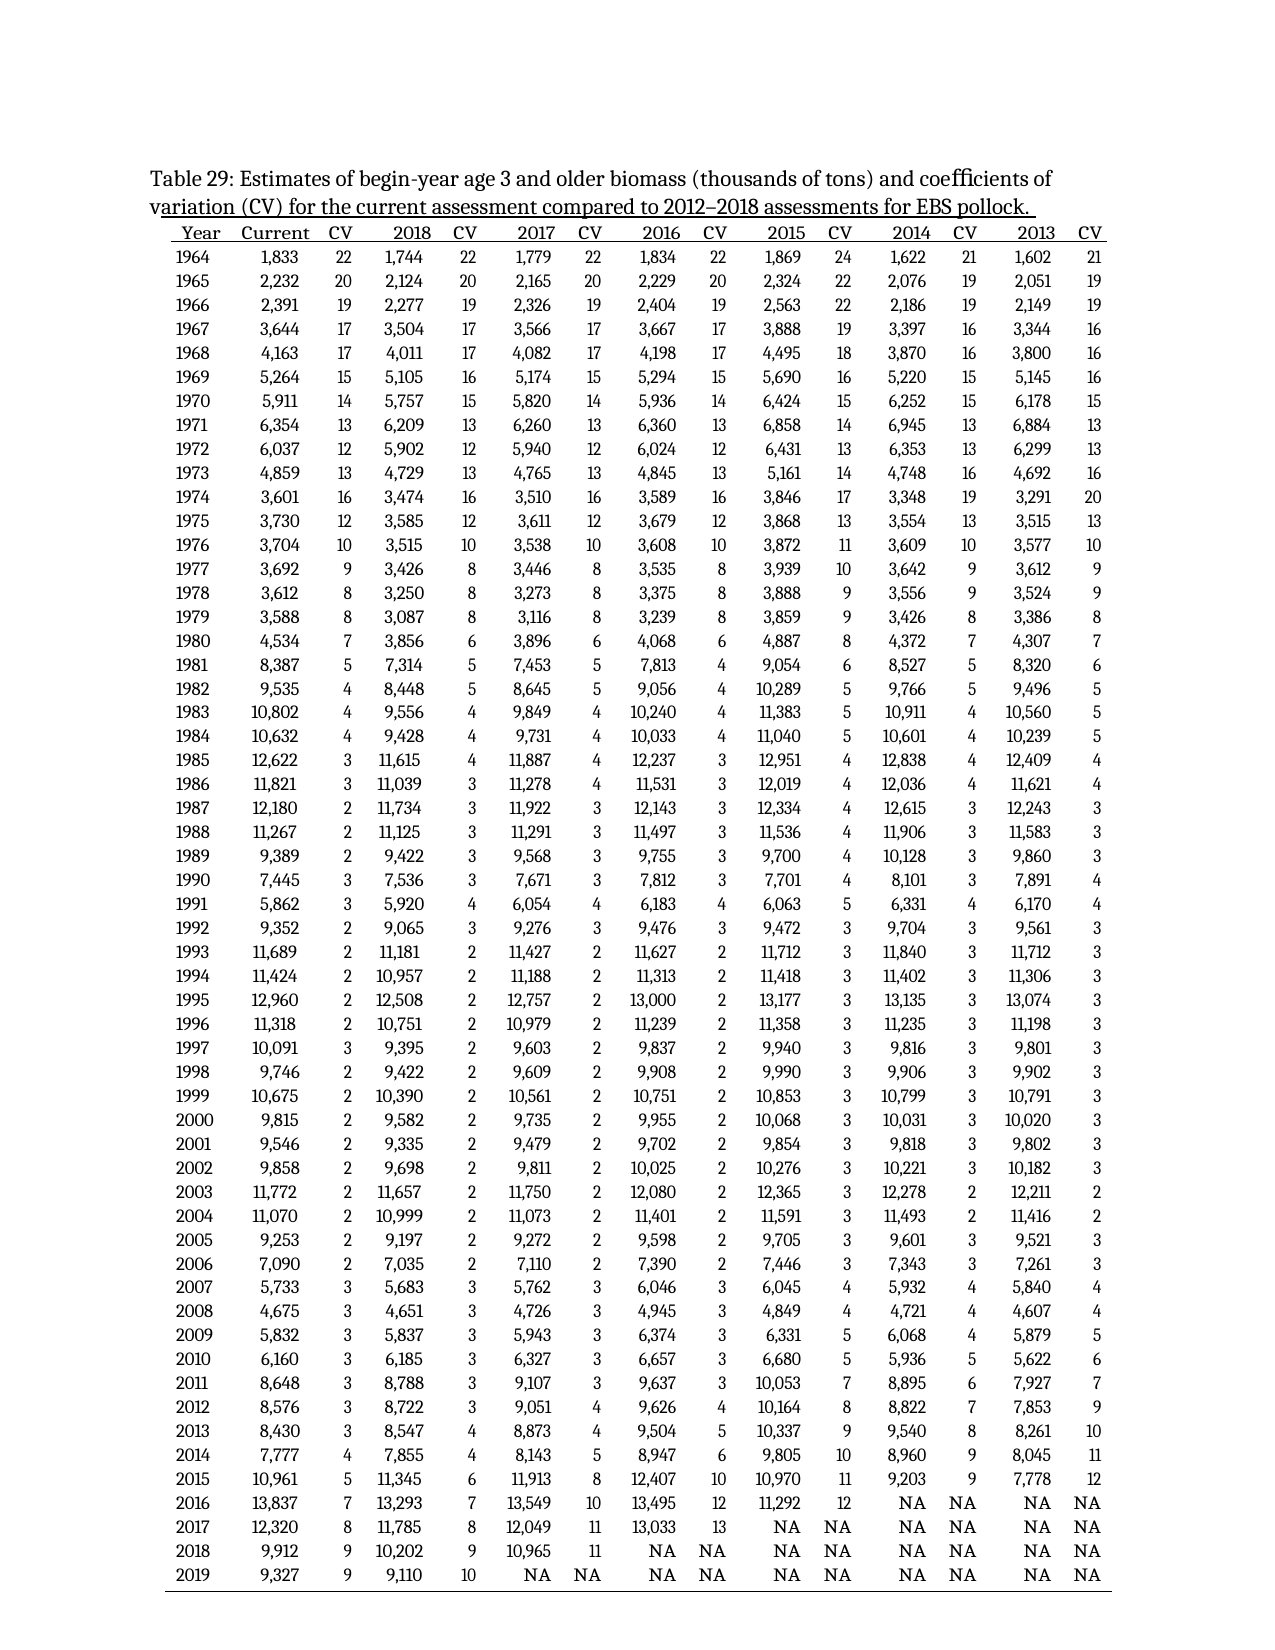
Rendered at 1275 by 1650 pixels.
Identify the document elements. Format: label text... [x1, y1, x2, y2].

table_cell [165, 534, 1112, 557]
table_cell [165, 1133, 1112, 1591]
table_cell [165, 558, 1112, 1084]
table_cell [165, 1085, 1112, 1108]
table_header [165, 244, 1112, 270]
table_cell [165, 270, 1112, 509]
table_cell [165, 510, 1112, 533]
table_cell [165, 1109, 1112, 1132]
text Year Current CV 2018 CV 2017 CV 2016 CV 2015 CV 2014 CV 2013 CV [0, 222, 1275, 244]
text Table 29: Estimates of begin-year age 3 and older biomass (thousands of tons) and coeﬃcients of variation (CV) for the current assessment compared to 2012–2018 assessments for EBS pollock. [150, 166, 1102, 220]
